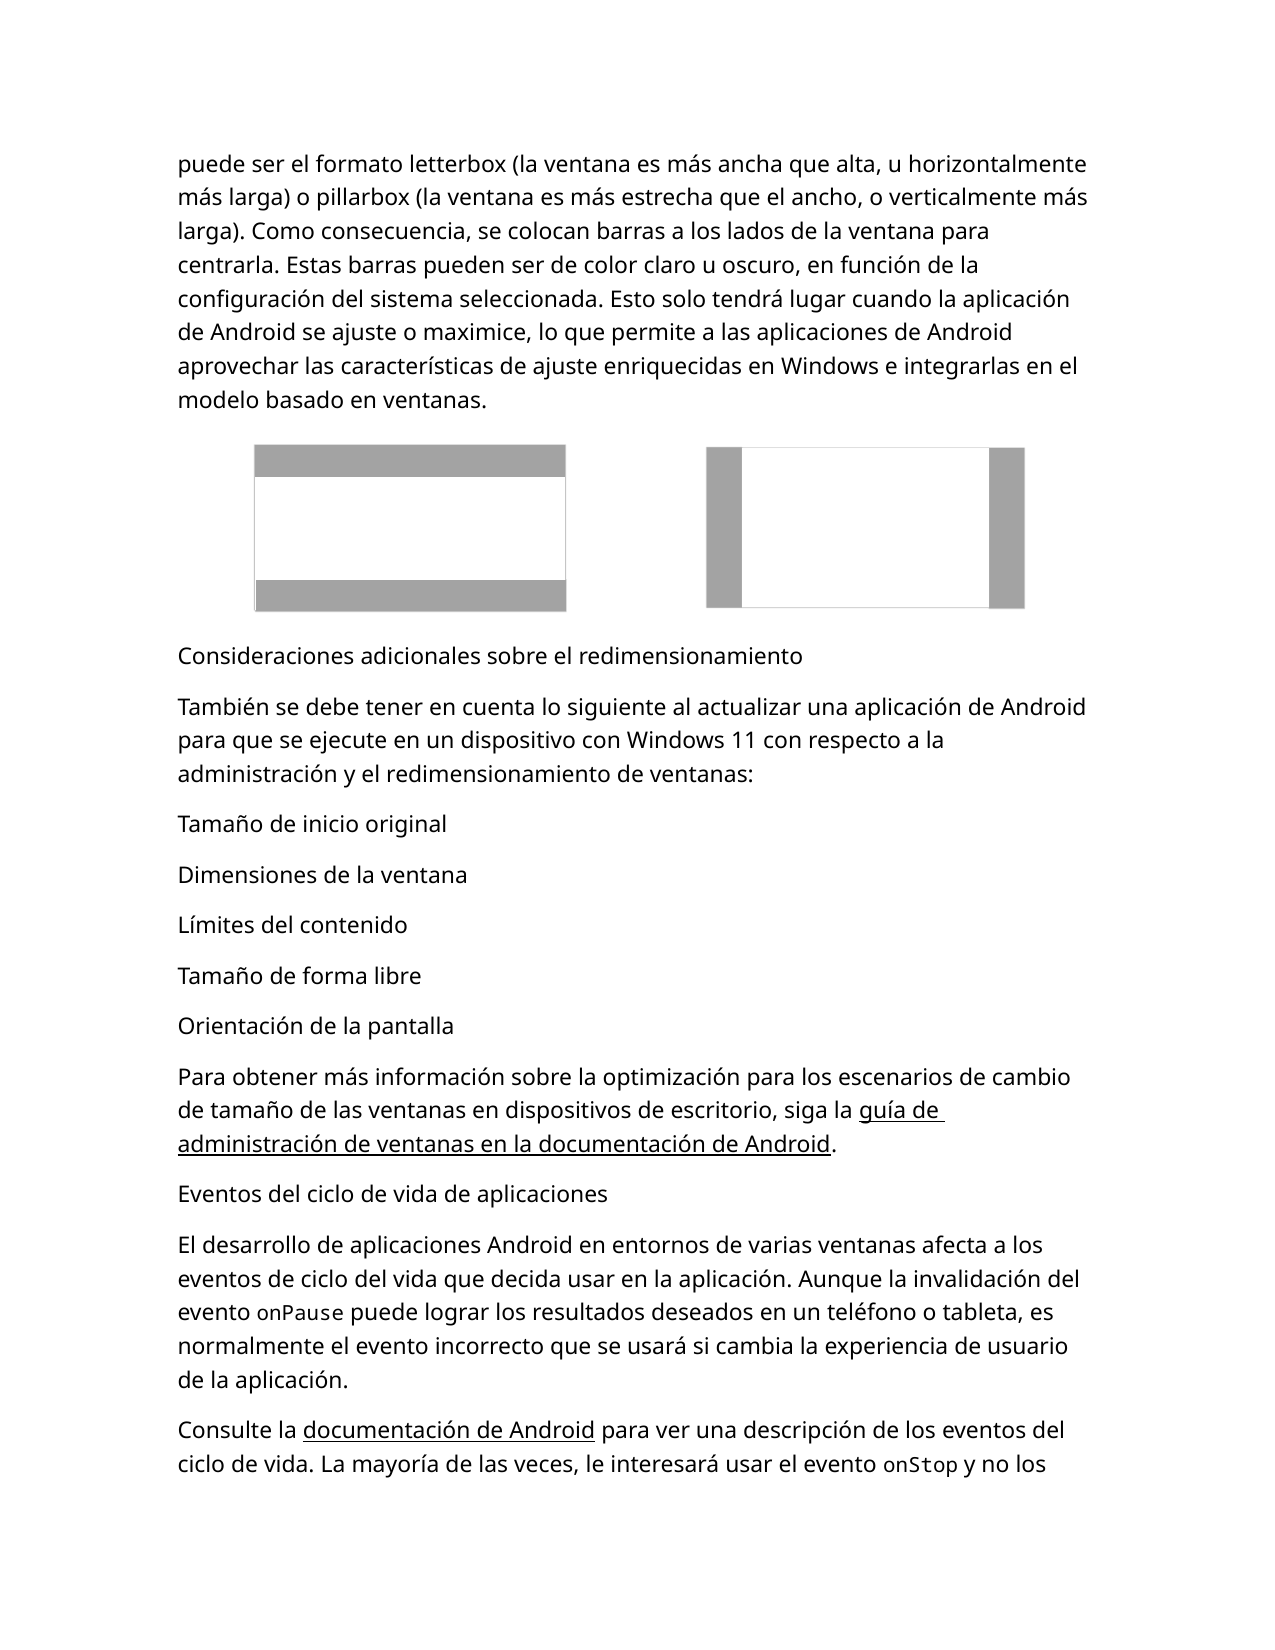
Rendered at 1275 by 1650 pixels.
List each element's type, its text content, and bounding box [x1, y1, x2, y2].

text Dimensiones de la ventana [177, 859, 1098, 890]
text Eventos del ciclo de vida de aplicaciones [177, 1178, 1098, 1209]
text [177, 148, 1098, 415]
text Orientación de la pantalla [177, 1010, 1098, 1041]
text También se debe tener en cuenta lo siguiente al actualizar una aplicación de Android para que se ejecute en un dispositivo con Windows 11 con respecto a la administración y el redimensionamiento de ventanas: [177, 690, 1098, 789]
text El desarrollo de aplicaciones Android en entornos de varias ventanas afecta a los eventos de ciclo del vida que decida usar en la aplicación. Aunque la invalidación del evento onPause puede lograr los resultados deseados en un teléfono o tableta, es normalmente el evento incorrecto que se usará si cambia la experiencia de usuario de la aplicación. [177, 1229, 1098, 1395]
picture [177, 434, 1098, 621]
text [177, 1414, 1098, 1479]
text Tamaño de inicio original [177, 808, 1098, 839]
text Consideraciones adicionales sobre el redimensionamiento [177, 640, 1098, 671]
text Tamaño de forma libre [177, 959, 1098, 991]
text Para obtener más información sobre la optimización para los escenarios de cambio de tamaño de las ventanas en dispositivos de escritorio, siga la guía de administración de ventanas en la documentación de Android. [177, 1060, 1098, 1159]
text Límites del contenido [177, 909, 1098, 940]
